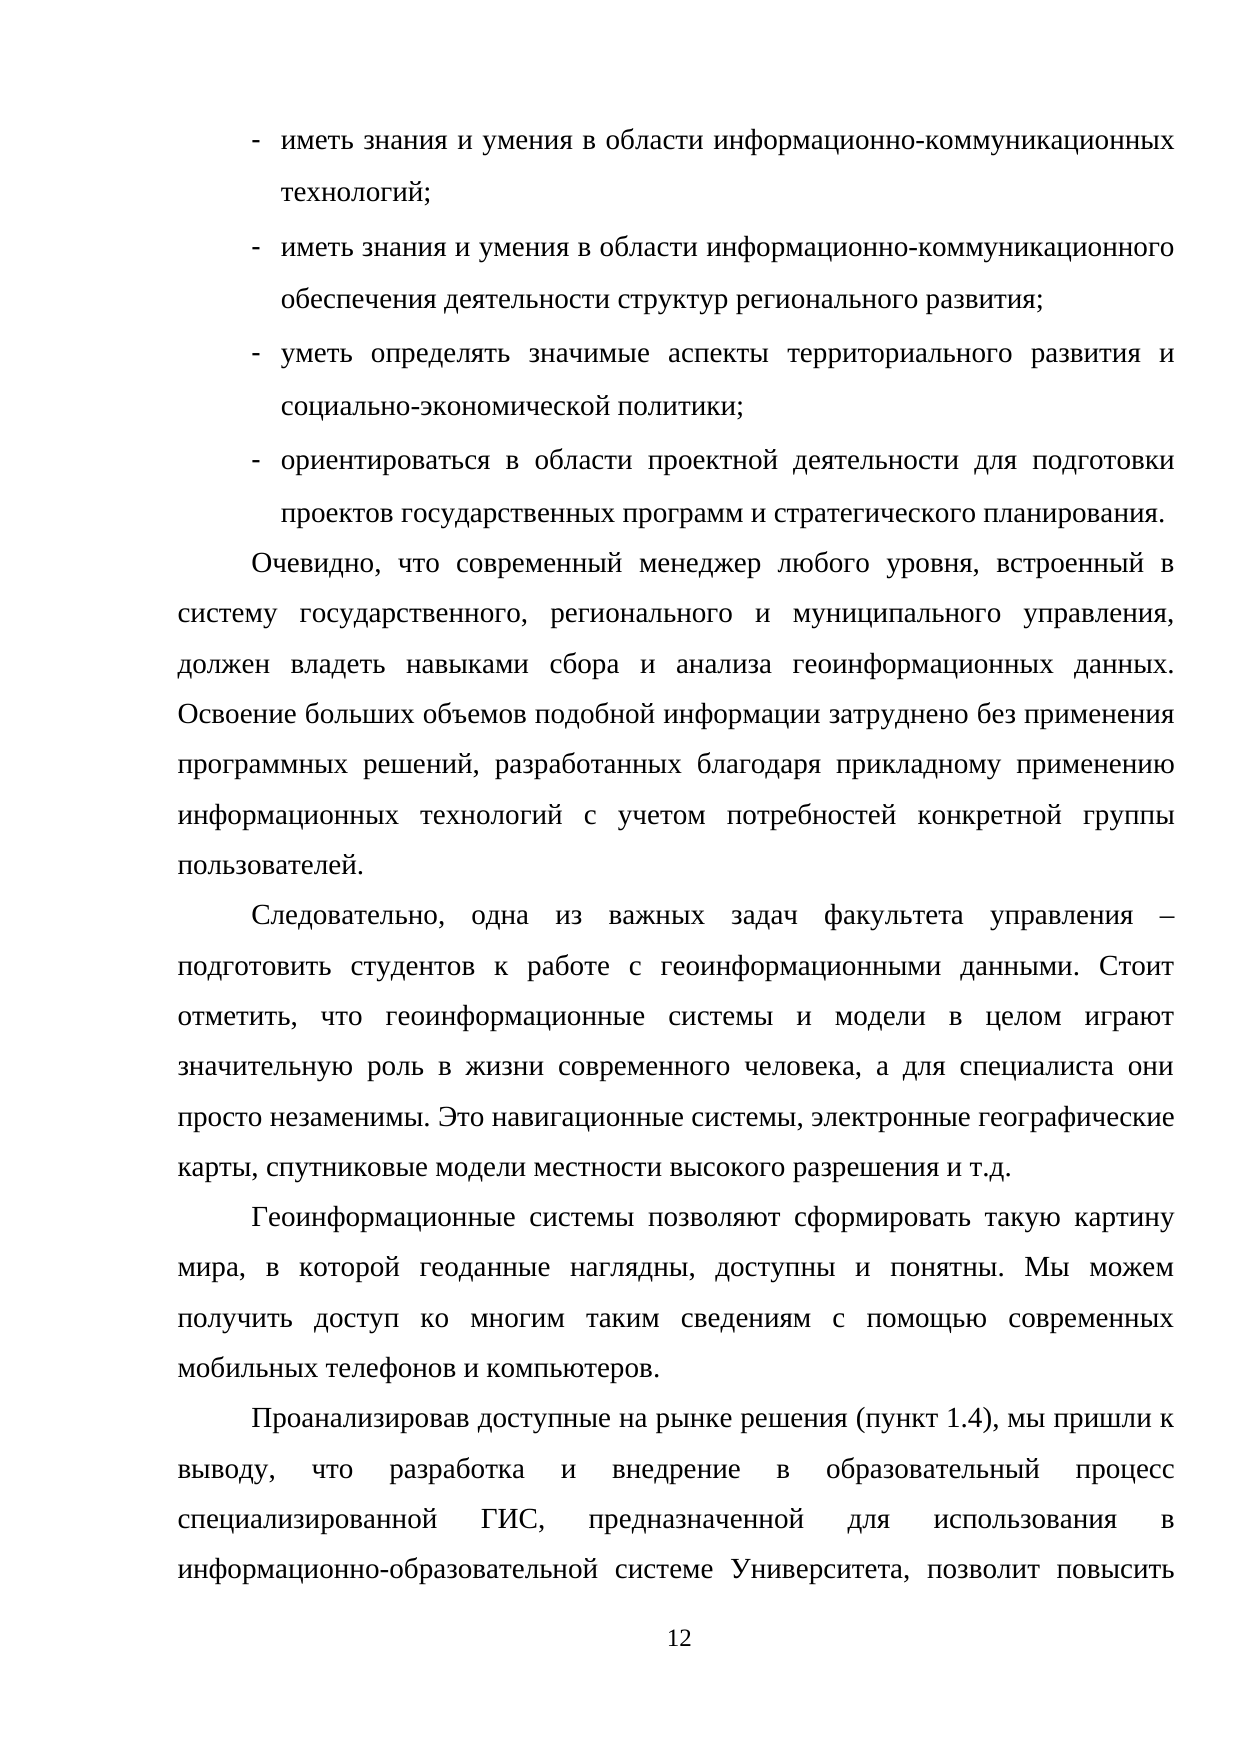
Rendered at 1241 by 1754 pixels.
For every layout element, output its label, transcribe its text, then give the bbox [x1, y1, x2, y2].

list Очевидно, что современный менеджер любого уровня, встроенный в систему государственного, регионального и муниципального управления, должен владеть навыками сбора и анализа геоинформационных данных. Освоение больших объемов подобной информации затруднено без применения программных решений, разработанных благодаря прикладному применению информационных технологий с учетом потребностей конкретной группы пользователей. [177, 545, 1175, 881]
list Следовательно, одна из важных задач факультета управления – подготовить студентов к работе с геоинформационными данными. Стоит отметить, что геоинформационные системы и модели в целом играют значительную роль в жизни современного человека, а для специалиста они просто незаменимы. Это навигационные системы, электронные географические карты, спутниковые модели местности высокого разрешения и т.д. [177, 897, 1175, 1182]
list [177, 1401, 1175, 1585]
list Геоинформационные системы позволяют сформировать такую картину мира, в которой геоданные наглядны, доступны и понятны. Мы можем получить доступ ко многим таким сведениям с помощью современных мобильных телефонов и компьютеров. [177, 1199, 1175, 1384]
list иметь знания и умения в области информационно-коммуникационных технологий; [251, 118, 1175, 208]
list иметь знания и умения в области информационно-коммуникационного обеспечения деятельности структур регионального развития; [251, 225, 1175, 315]
list ориентироваться в области проектной деятельности для подготовки проектов государственных программ и стратегического планирования. [251, 438, 1175, 528]
list уметь определять значимые аспекты территориального развития и социально-экономической политики; [251, 332, 1175, 422]
